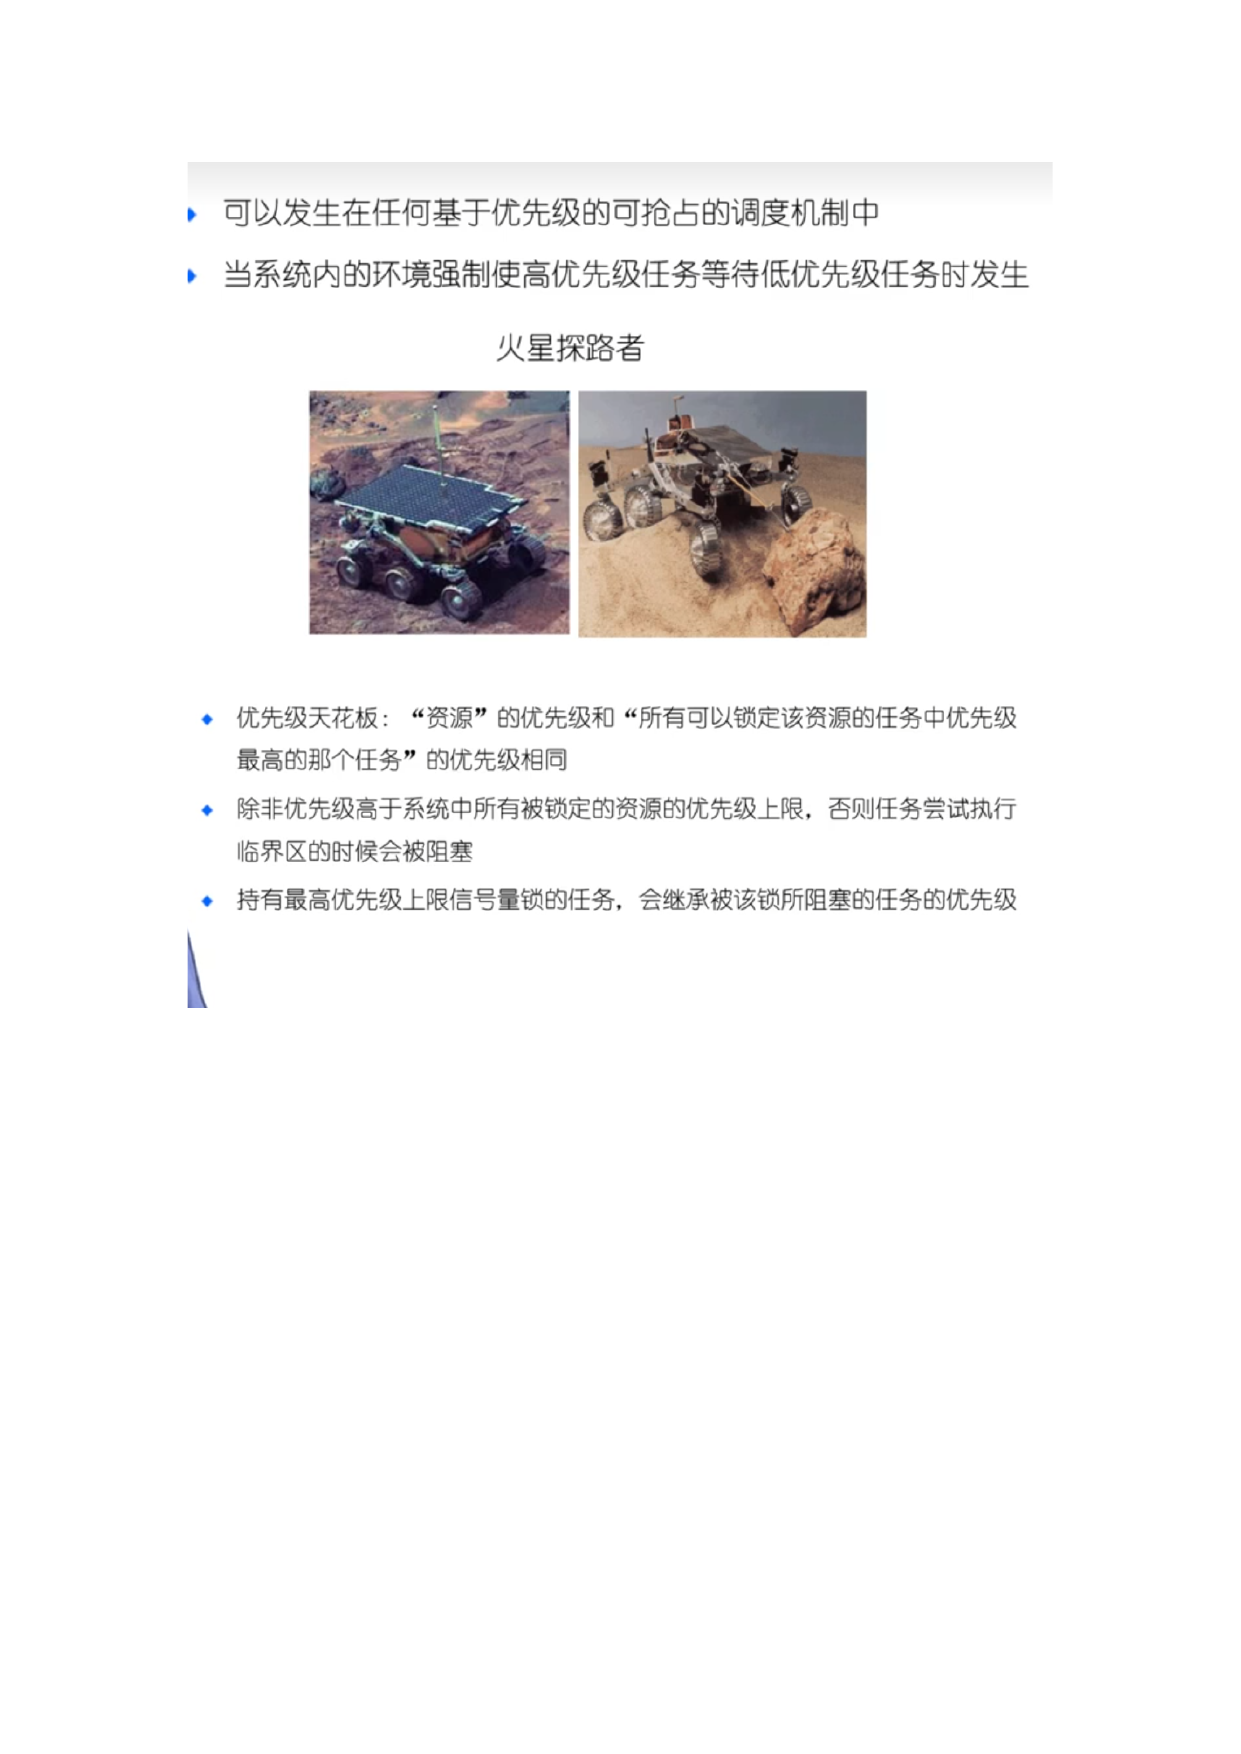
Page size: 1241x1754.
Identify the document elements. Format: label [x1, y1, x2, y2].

picture [187, 649, 1053, 1008]
picture [187, 162, 1053, 646]
